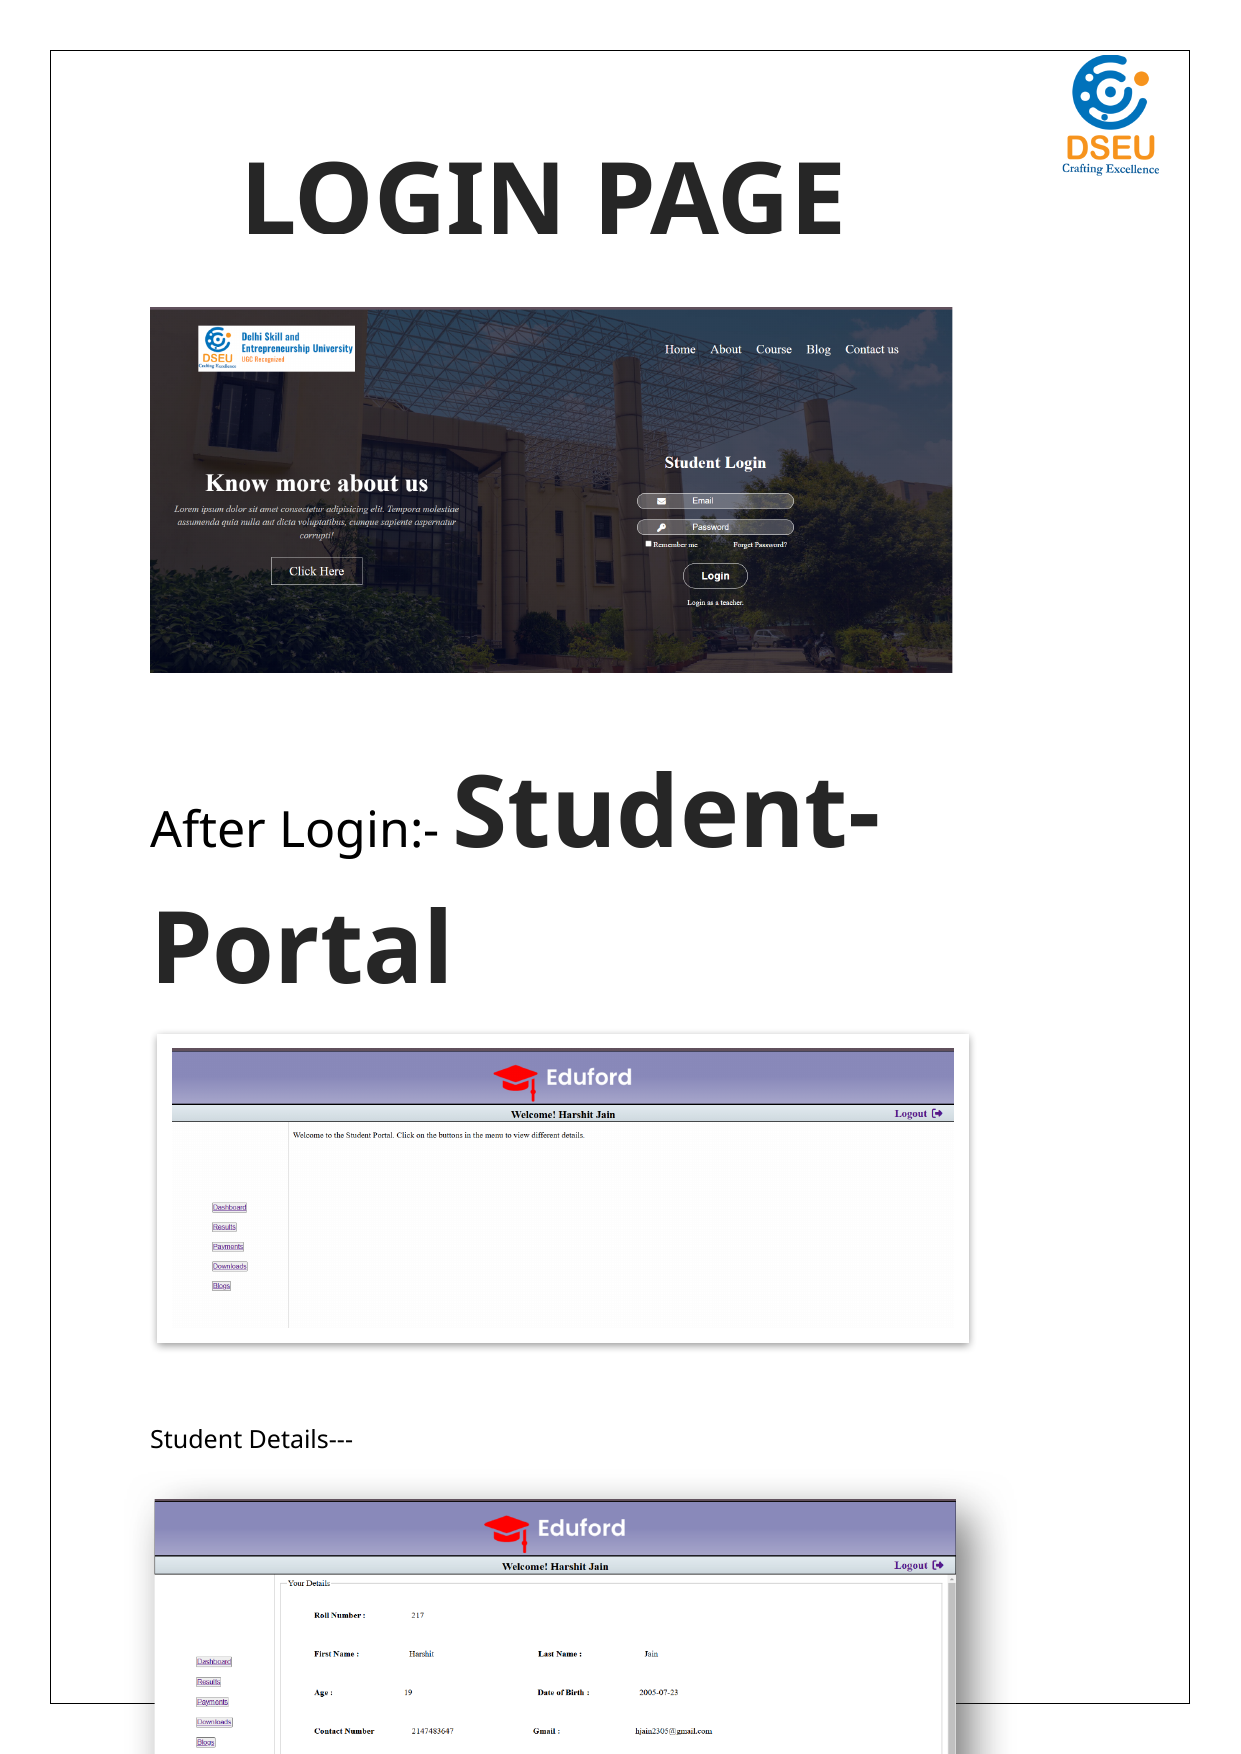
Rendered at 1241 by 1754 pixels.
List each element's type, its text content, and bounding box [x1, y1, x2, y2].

picture [150, 307, 953, 673]
picture [172, 1048, 954, 1328]
picture [154, 1499, 956, 1754]
picture [1062, 55, 1159, 176]
text Student Details--- [150, 1422, 1090, 1456]
text After Login:- Student-Portal [150, 740, 1090, 1013]
